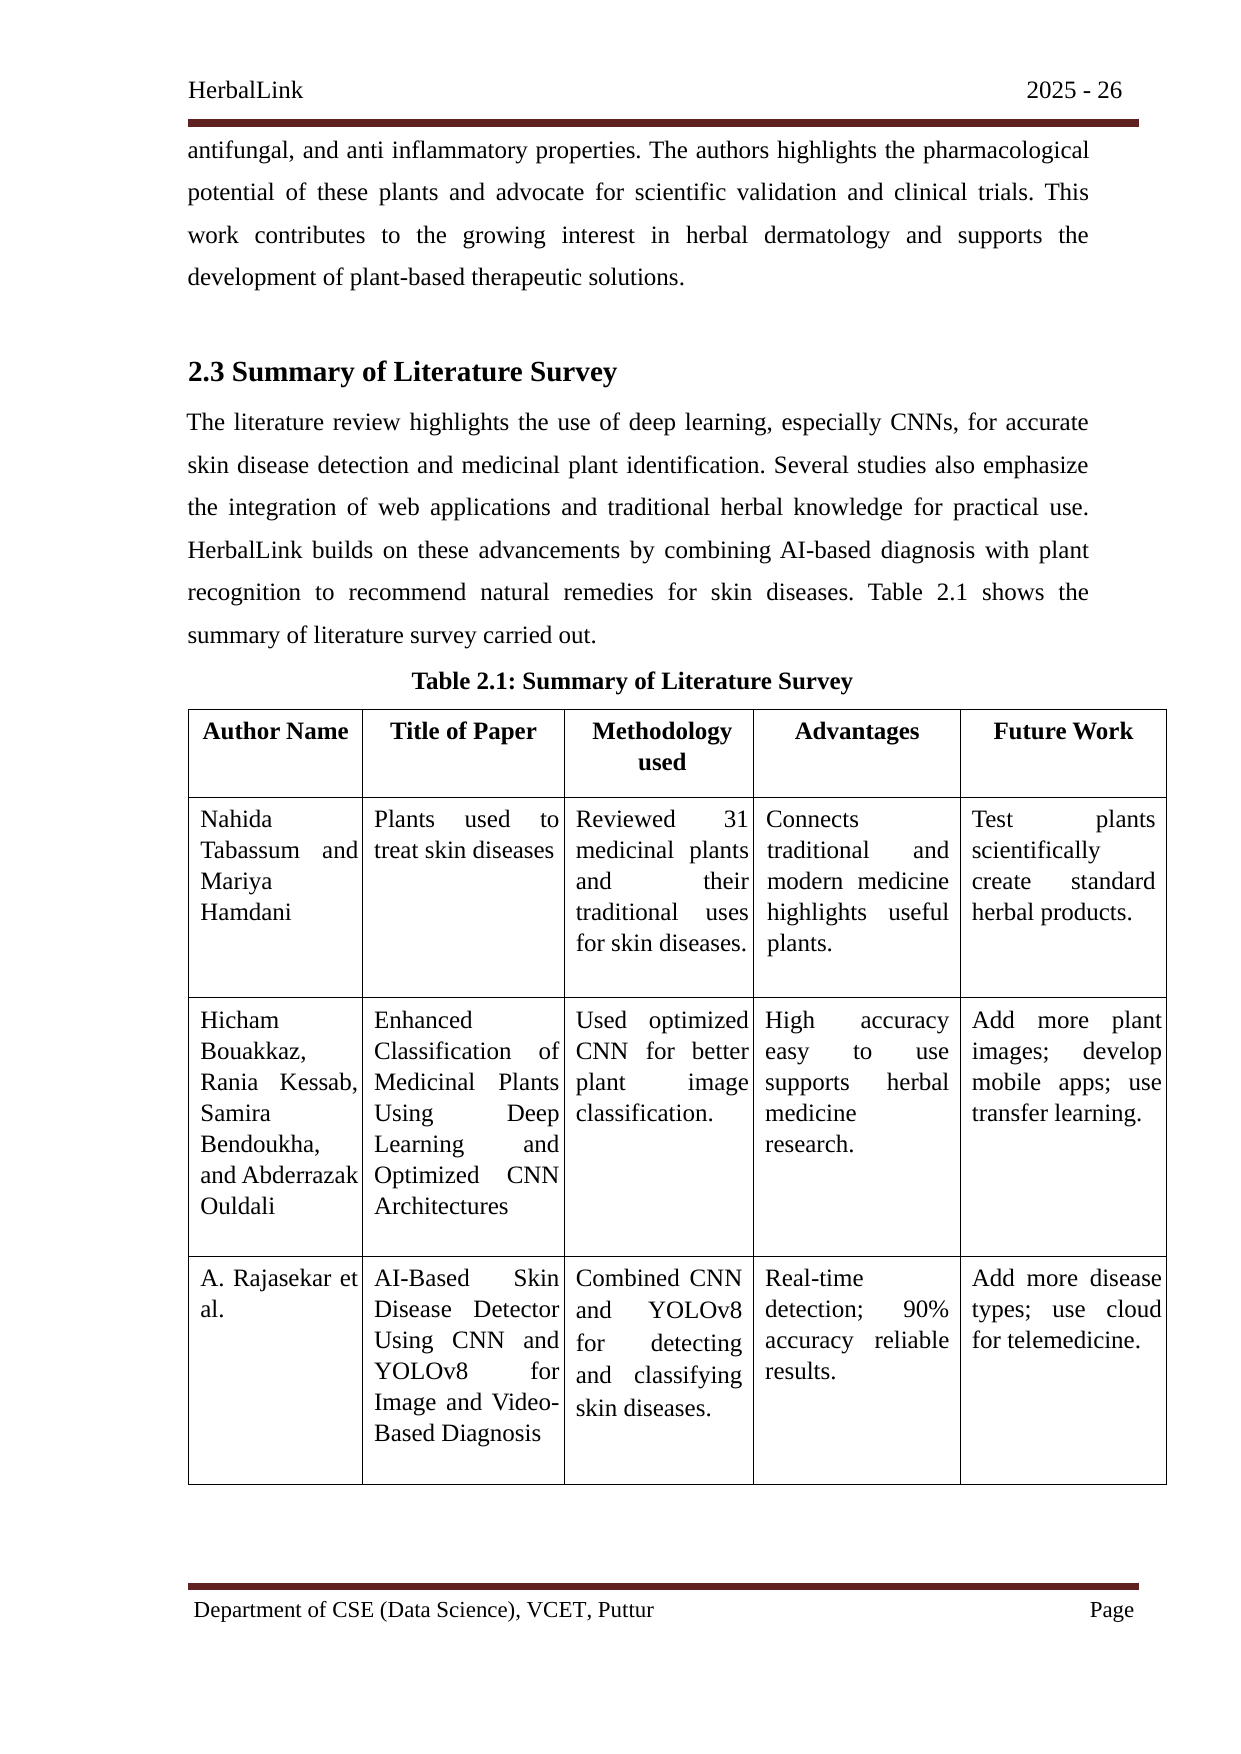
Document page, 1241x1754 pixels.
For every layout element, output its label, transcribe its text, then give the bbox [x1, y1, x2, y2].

table_cell Connects traditional and modern medicine highlights useful plants. [754, 798, 960, 997]
text Table 2.1: Summary of Literature Survey [202, 666, 1062, 695]
table_cell Real-time detection; 90% accuracy reliable results. [754, 1257, 960, 1484]
table_cell Add more plant images; develop mobile apps; use transfer learning. [961, 998, 1166, 1256]
table_header Future Work [961, 710, 1166, 797]
table_cell Test plants scientifically create standard herbal products. [961, 798, 1166, 997]
text The literature review highlights the use of deep learning, especially CNNs, for accurate skin disease detection and medicinal plant identification. Several studies also emphasize the integration of web applications and traditional herbal knowledge for practical use. HerbalLink builds on these advancements by combining AI-based diagnosis with plant recognition to recommend natural remedies for skin diseases. Table 2.1 shows the summary of literature survey carried out. [186, 407, 1090, 649]
table_cell A. Rajasekar et al. [189, 1257, 362, 1484]
table_header Author Name [189, 710, 362, 797]
table_cell Enhanced Classification of Medicinal Plants Using Deep Learning and Optimized CNN Architectures [363, 998, 564, 1256]
table_cell AI-Based Skin Disease Detector Using CNN and YOLOv8 for Image and Video-Based Diagnosis [363, 1257, 564, 1484]
table_cell Reviewed 31 medicinal plants and their traditional uses for skin diseases. [565, 798, 753, 997]
table_cell Nahida Tabassum and Mariya Hamdani [189, 798, 362, 997]
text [186, 135, 1090, 291]
table_header Title of Paper [363, 710, 564, 797]
table_cell Add more disease types; use cloud for telemedicine. [961, 1257, 1166, 1484]
table_cell Plants used to treat skin diseases [363, 798, 564, 997]
subtitle 2.3 Summary of Literature Survey [188, 354, 1090, 388]
table_cell Hicham Bouakkaz, Rania Kessab, Samira Bendoukha, and Abderrazak Ouldali [189, 998, 362, 1256]
table_header Advantages [754, 710, 960, 797]
table_cell High accuracy easy to use supports herbal medicine research. [754, 998, 960, 1256]
table_cell Used optimized CNN for better plant image classification. [565, 998, 753, 1256]
table_cell Combined CNN and YOLOv8 for detecting and classifying skin diseases. [565, 1257, 753, 1484]
table_header Methodology used [565, 710, 753, 797]
